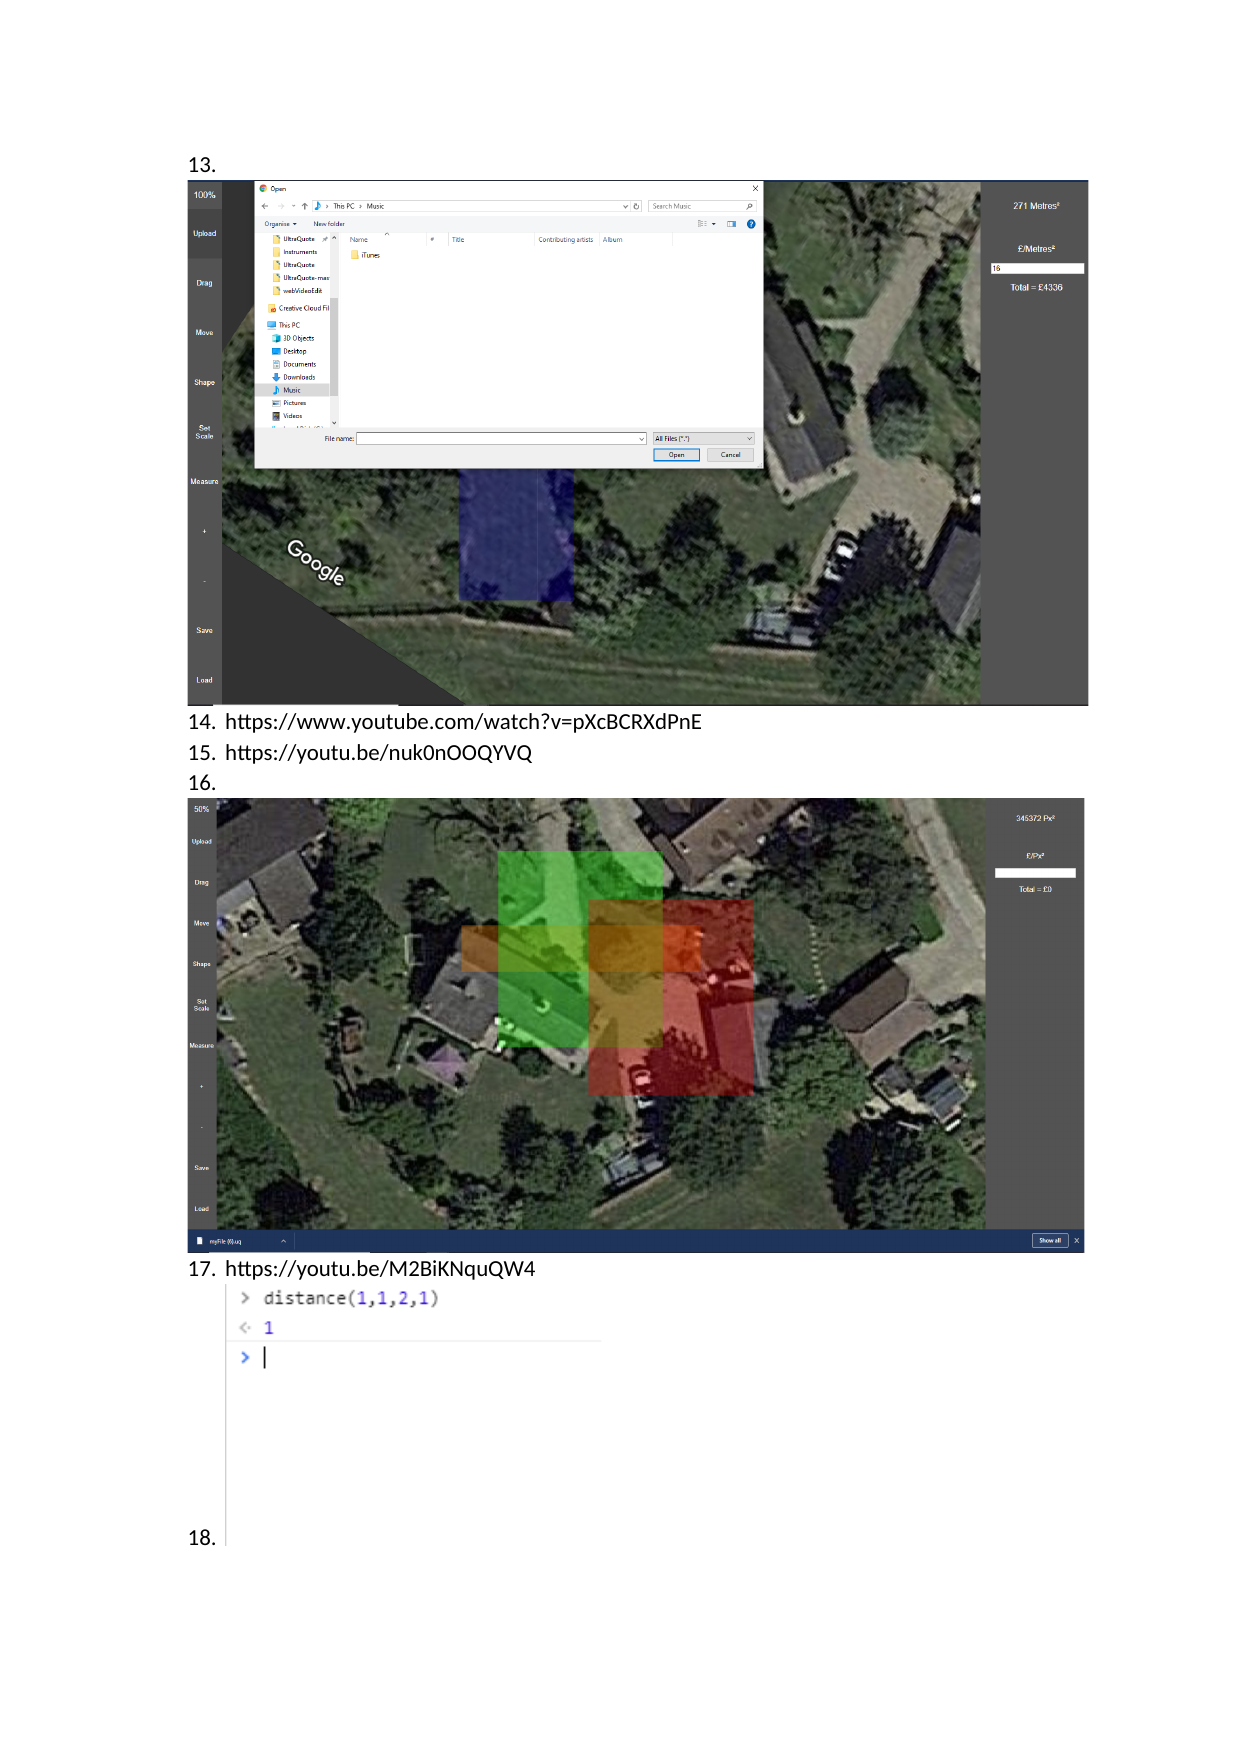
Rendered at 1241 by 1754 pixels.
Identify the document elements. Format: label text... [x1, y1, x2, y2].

picture [187, 180, 1089, 706]
picture [187, 798, 1085, 1253]
list https://youtu.be/nuk0nOOQYVQ [187, 738, 1090, 766]
picture [225, 1284, 602, 1546]
list https://youtu.be/M2BiKNquQW4 [187, 1254, 1090, 1282]
list https://www.youtube.com/watch?v=pXcBCRXdPnE [187, 707, 1090, 735]
